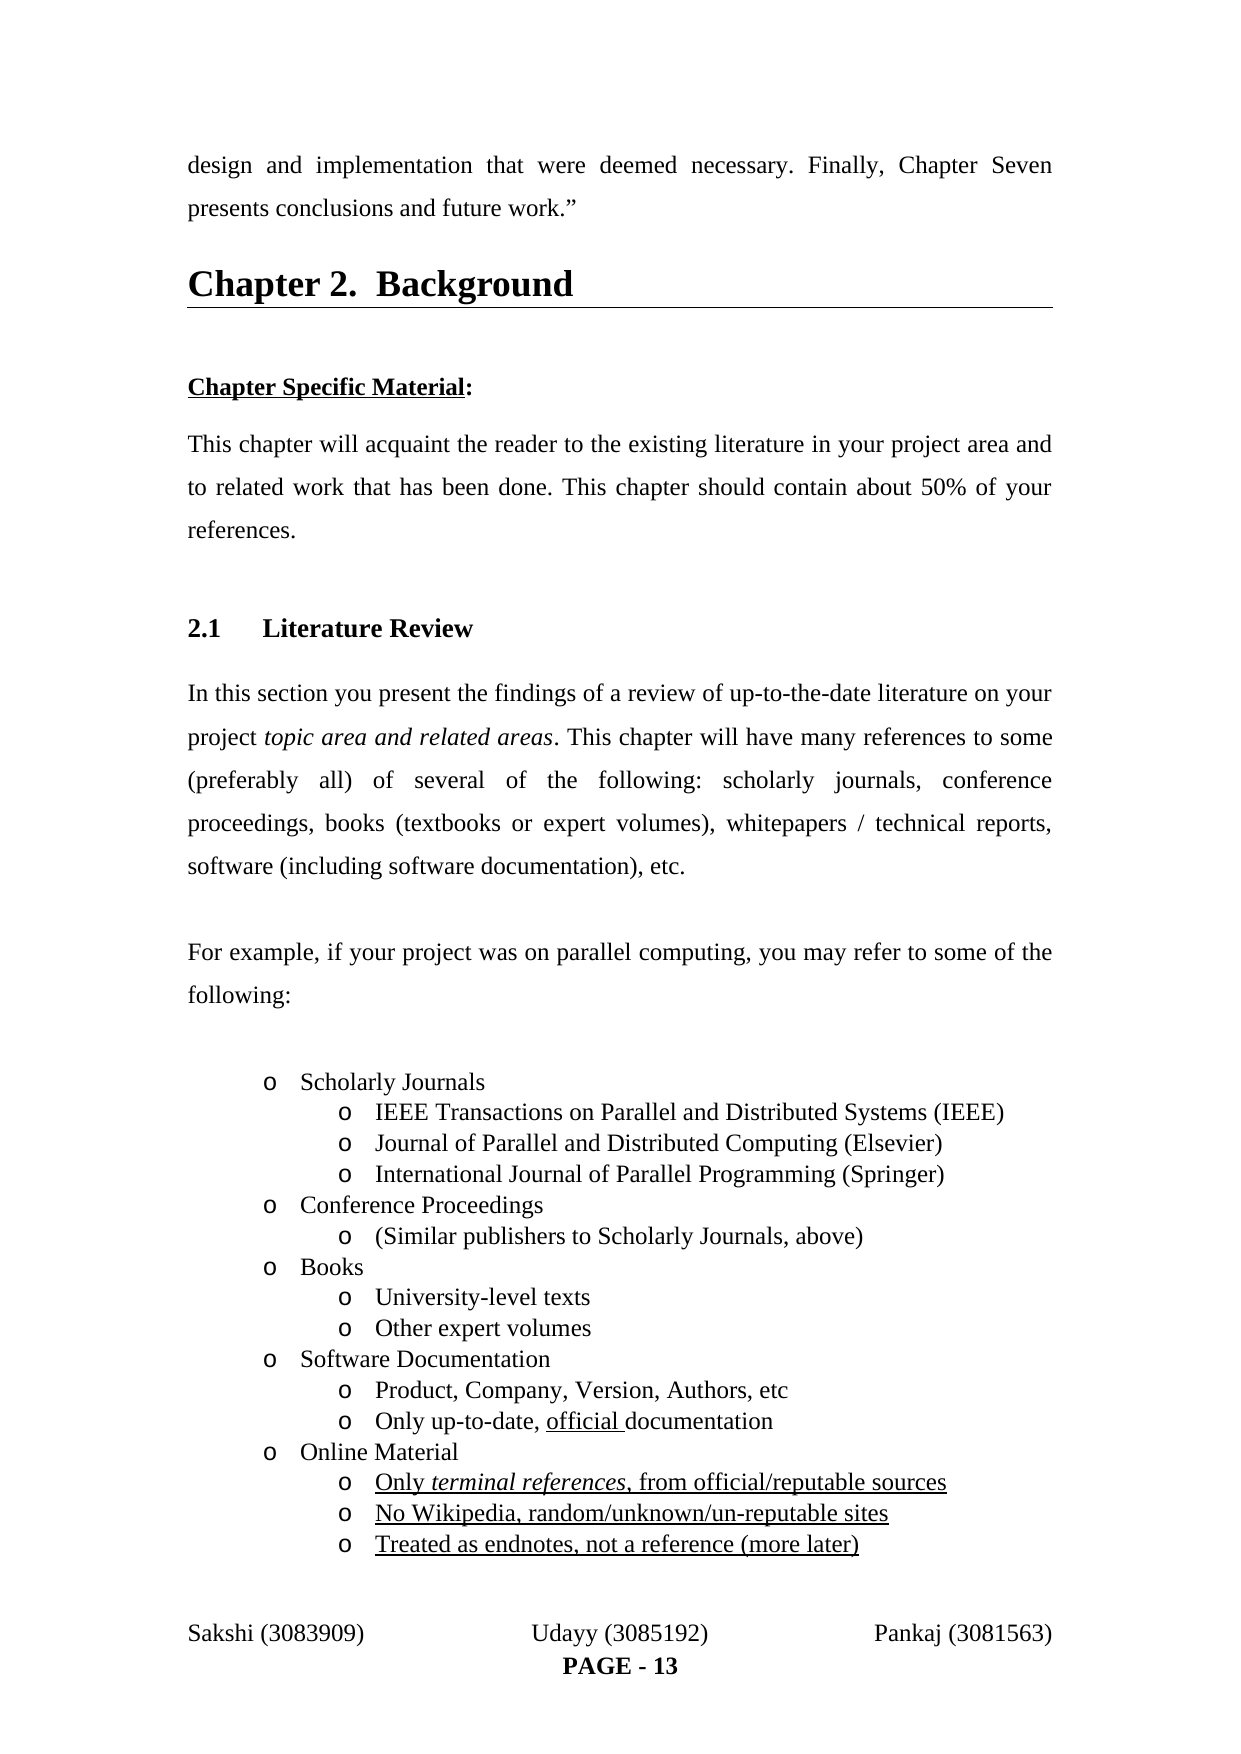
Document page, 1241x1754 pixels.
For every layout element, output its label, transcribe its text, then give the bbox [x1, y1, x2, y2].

subtitle Chapter 2. Background [187, 261, 1053, 307]
list Treated as endnotes, not a reference (more later) [337, 1529, 1053, 1560]
list IEEE Transactions on Parallel and Distributed Systems (IEEE) [337, 1097, 1053, 1128]
list Only up-to-date, official documentation [337, 1406, 1053, 1437]
list Scholarly Journals [262, 1067, 1053, 1097]
subtitle 2.1 Literature Review [187, 612, 1053, 643]
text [187, 150, 1053, 222]
list International Journal of Parallel Programming (Springer) [337, 1159, 1053, 1190]
text Chapter Specific Material: [187, 372, 1053, 401]
text For example, if your project was on parallel computing, you may refer to some of the following: [187, 937, 1053, 1009]
list University-level texts [337, 1282, 1053, 1313]
text This chapter will acquaint the reader to the existing literature in your project area and to related work that has been done. This chapter should contain about 50% of your references. [187, 429, 1053, 544]
list (Similar publishers to Scholarly Journals, above) [337, 1221, 1053, 1252]
list Software Documentation [262, 1344, 1053, 1375]
list Conference Proceedings [262, 1190, 1053, 1221]
list Only terminal references, from official/reputable sources [337, 1467, 1053, 1498]
list Online Material [262, 1437, 1053, 1467]
list No Wikipedia, random/unknown/un-reputable sites [337, 1498, 1053, 1529]
list Books [262, 1252, 1053, 1282]
text In this section you present the findings of a review of up-to-the-date literature on your project topic area and related areas. This chapter will have many references to some (preferably all) of several of the following: scholarly journals, conference proceedings, books (textbooks or expert volumes), whitepapers / technical reports, software (including software documentation), etc. [187, 678, 1053, 880]
list Product, Company, Version, Authors, etc [337, 1375, 1053, 1406]
list Journal of Parallel and Distributed Computing (Elsevier) [337, 1128, 1053, 1159]
list Other expert volumes [337, 1313, 1053, 1344]
